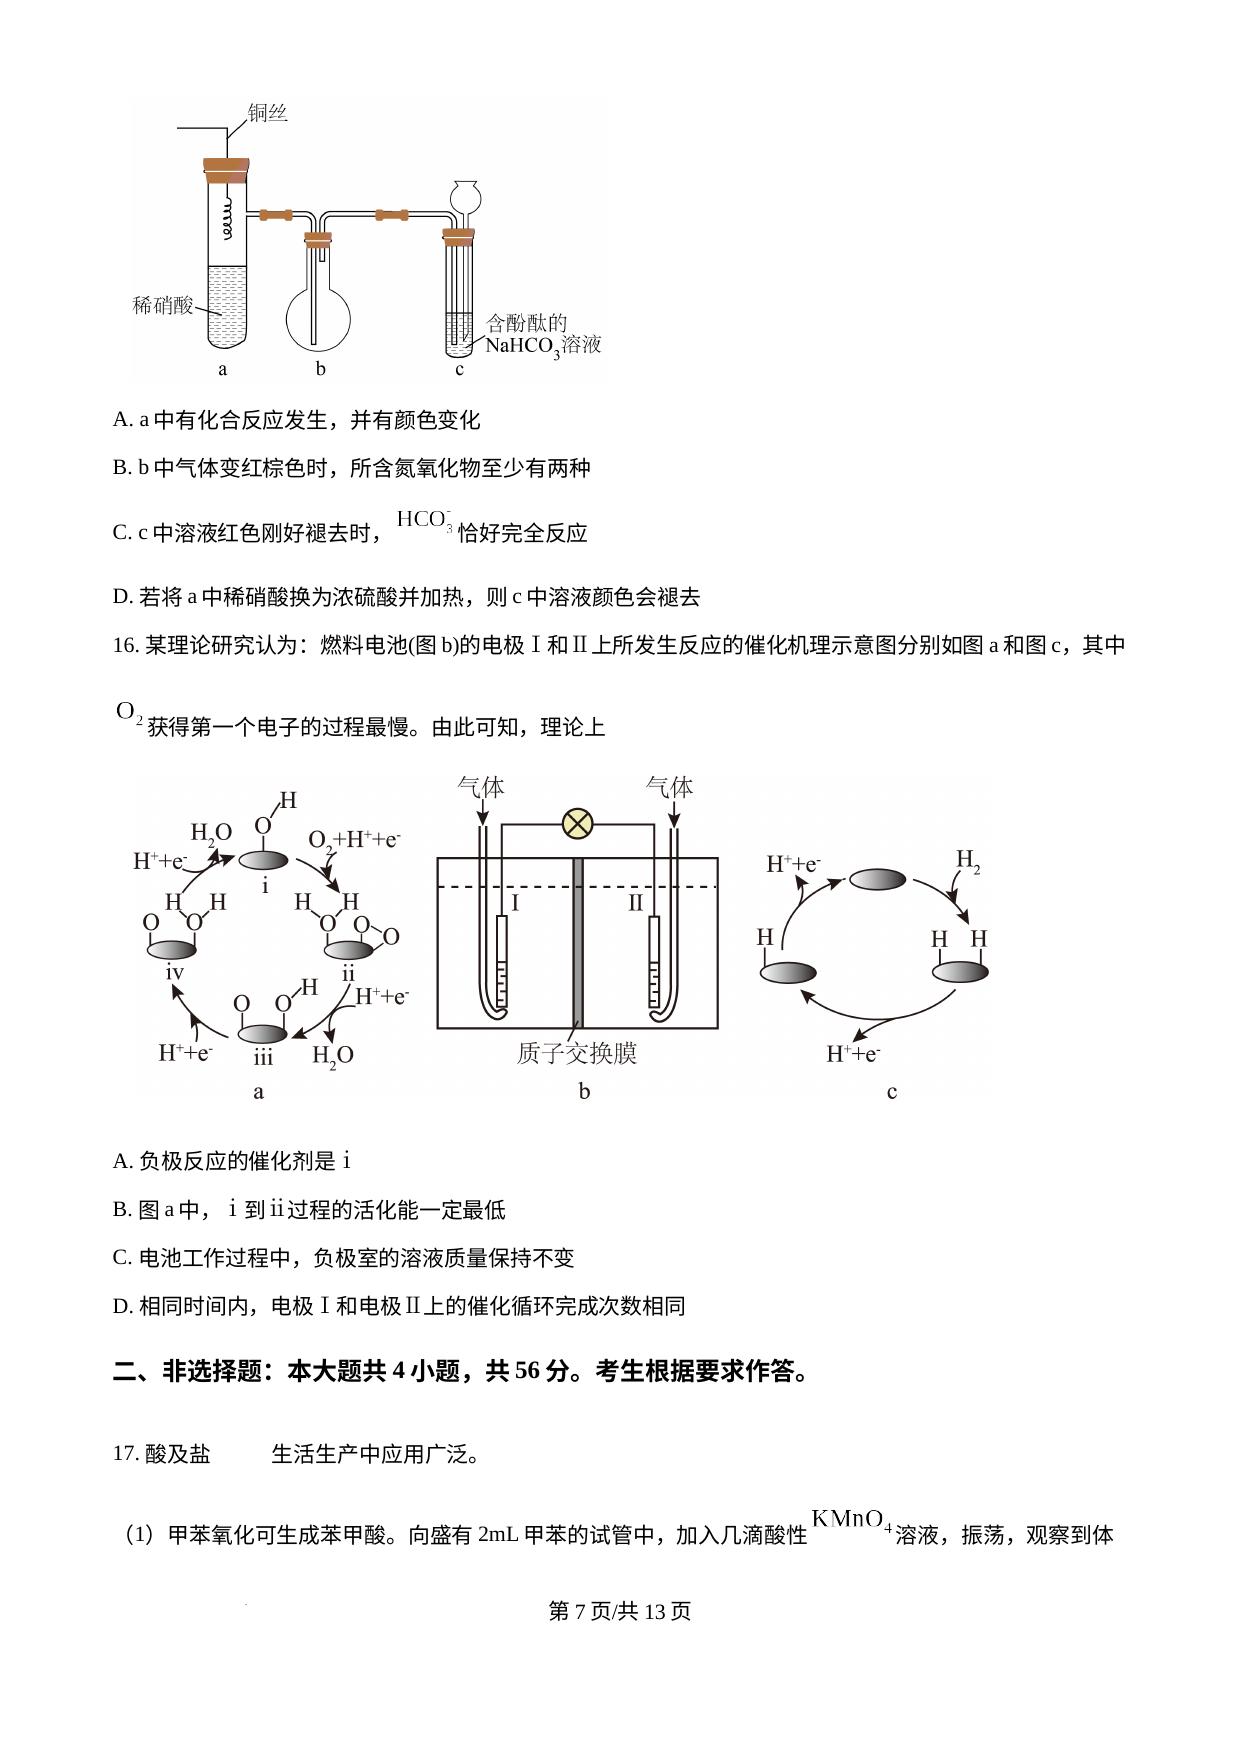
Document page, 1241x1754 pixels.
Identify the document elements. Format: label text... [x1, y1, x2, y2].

text C. 电池工作过程中，负极室的溶液质量保持不变 [112, 1241, 1128, 1273]
text 二、非选择题：本大题共4小题，共56分。考生根据要求作答。 [112, 1337, 1128, 1402]
text C. c中溶液红色刚好褪去时，恰好完全反应 [112, 499, 1128, 564]
picture [131, 773, 991, 1101]
text B. b中气体变红棕色时，所含氮氧化物至少有两种 [112, 451, 1128, 483]
picture [131, 97, 610, 383]
text A. 负极反应的催化剂是ⅰ [112, 1144, 1128, 1176]
text D. 若将a中稀硝酸换为浓硫酸并加热，则c中溶液颜色会褪去 [112, 580, 1128, 612]
text B. 图a中，ⅰ到ⅱ过程的活化能一定最低 [112, 1192, 1128, 1225]
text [112, 1501, 1128, 1566]
text 17. 酸及盐生活生产中应用广泛。 [112, 1420, 1128, 1485]
text 16. 某理论研究认为：燃料电池(图b)的电极Ⅰ和Ⅱ上所发生反应的催化机理示意图分别如图a和图c，其中获得第一个电子的过程最慢。由此可知，理论上 [112, 628, 1128, 758]
text A. a中有化合反应发生，并有颜色变化 [112, 402, 1128, 435]
text D. 相同时间内，电极Ⅰ和电极Ⅱ上的催化循环完成次数相同 [112, 1289, 1128, 1321]
